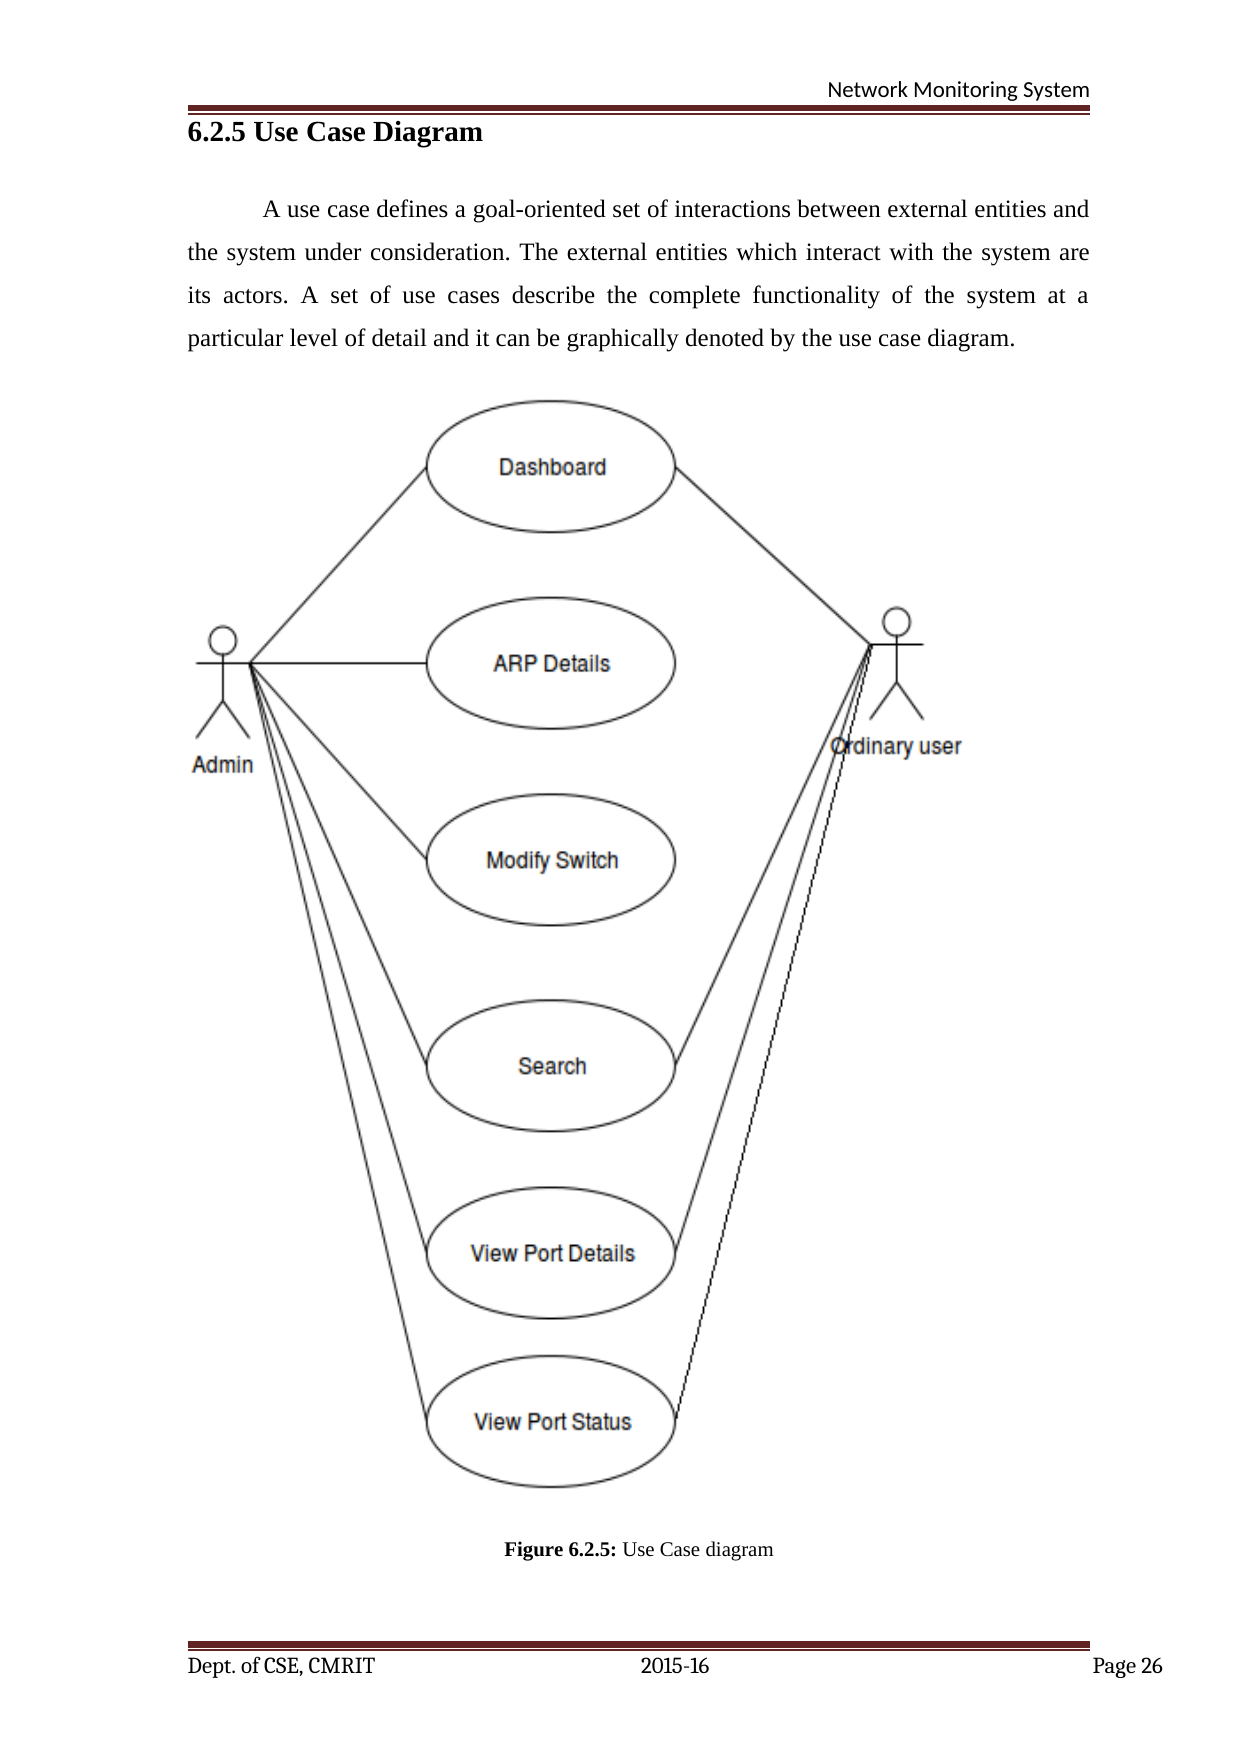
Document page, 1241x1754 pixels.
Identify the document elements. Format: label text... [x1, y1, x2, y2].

text A use case defines a goal-oriented set of interactions between external entities and the system under consideration. The external entities which interact with the system are its actors. A set of use cases describe the complete functionality of the system at a particular level of detail and it can be graphically denoted by the use case diagram. [187, 194, 1090, 352]
text Figure 6.2.5: Use Case diagram [187, 1537, 1090, 1561]
picture [187, 395, 994, 1494]
text 6.2.5 Use Case Diagram [187, 114, 1090, 148]
